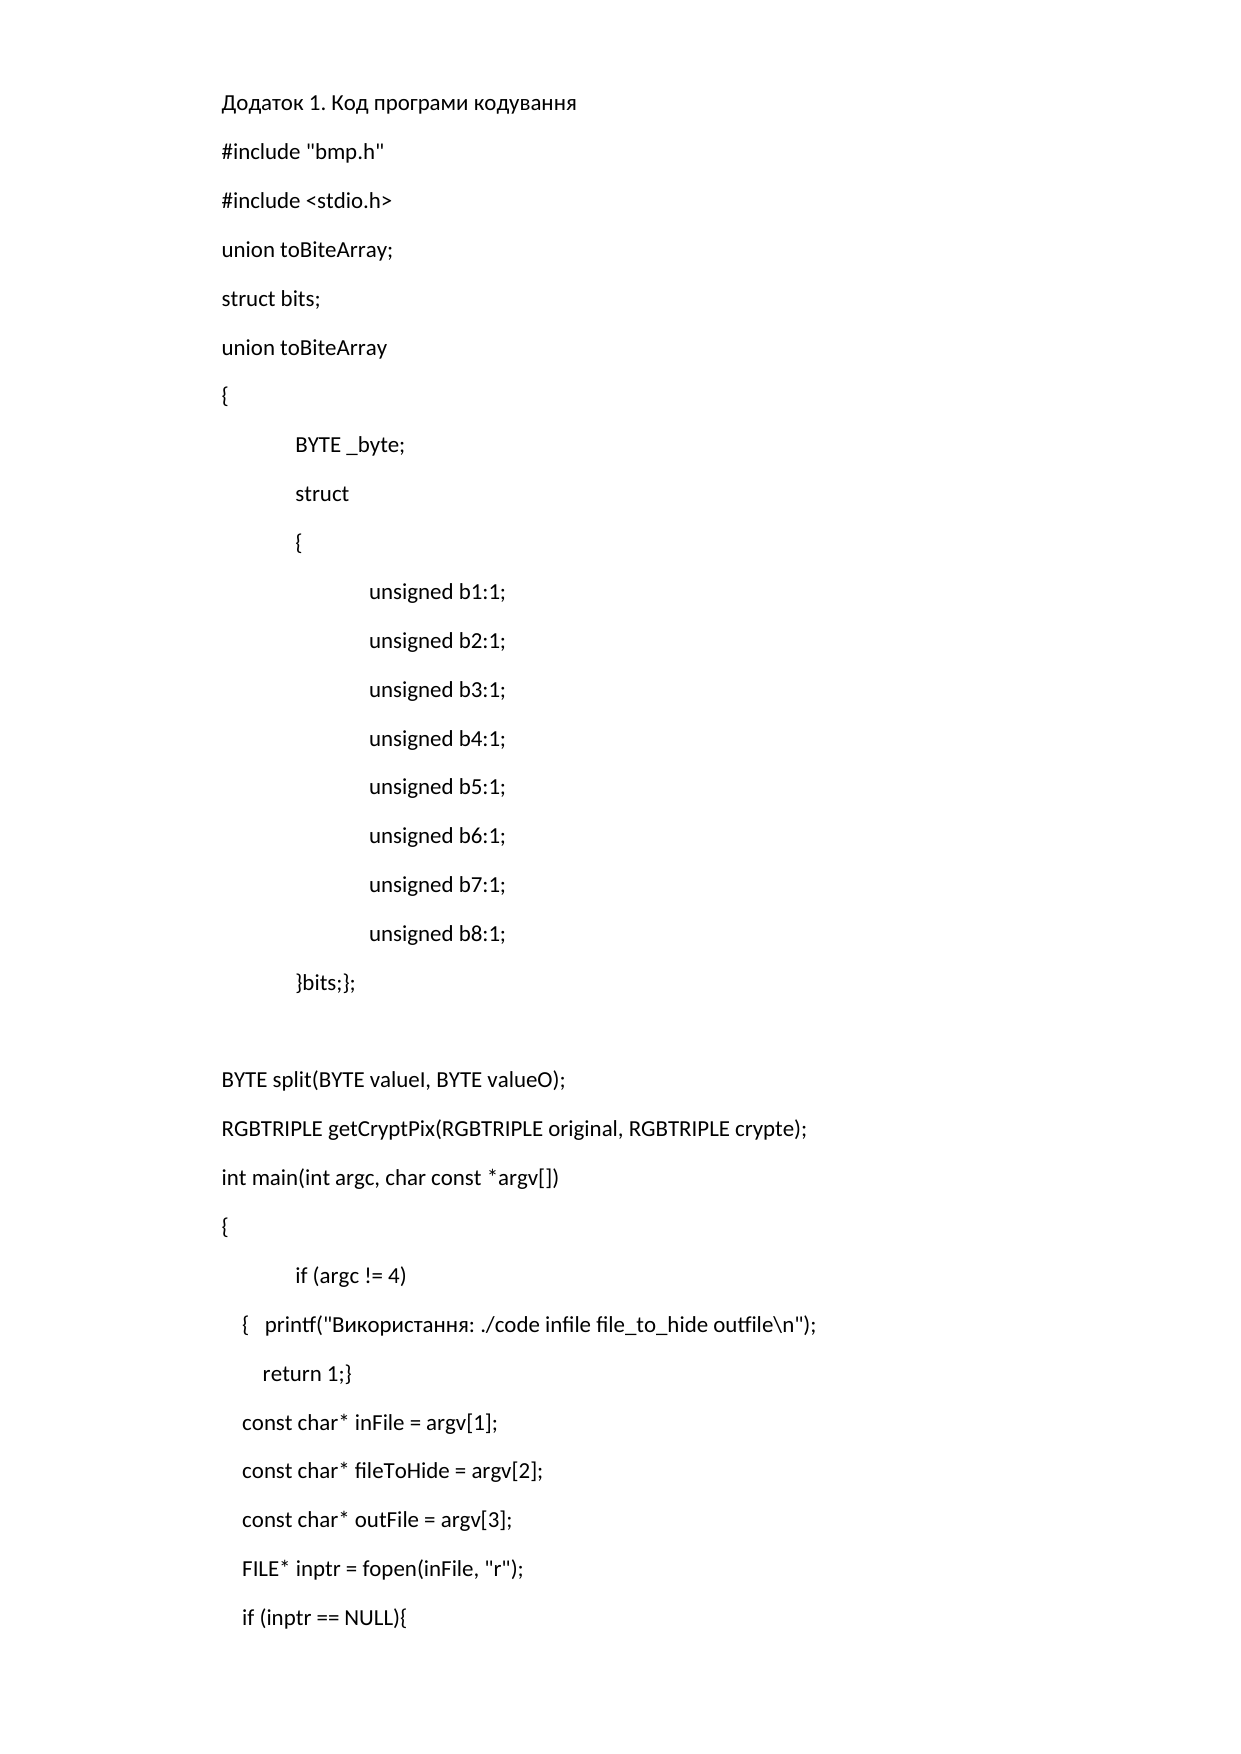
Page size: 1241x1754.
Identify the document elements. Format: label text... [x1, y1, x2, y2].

text union toBiteArray [148, 333, 1152, 361]
text unsigned b4:1; [148, 724, 1152, 752]
text if (argc != 4) [148, 1261, 1152, 1289]
text { [148, 382, 1152, 410]
text BYTE split(BYTE valueI, BYTE valueO); [148, 1066, 1152, 1094]
text { [148, 528, 1152, 556]
text unsigned b7:1; [148, 870, 1152, 898]
text { [148, 1212, 1152, 1240]
text const char* outFile = argv[3]; [148, 1505, 1152, 1533]
text #include <stdio.h> [148, 186, 1152, 214]
text if (inptr == NULL){ [148, 1603, 1152, 1631]
text #include "bmp.h" [148, 137, 1152, 165]
text unsigned b8:1; [148, 919, 1152, 947]
text const char* fileToHide = argv[2]; [148, 1456, 1152, 1484]
text BYTE _byte; [148, 431, 1152, 458]
text struct [148, 479, 1152, 507]
text union toBiteArray; [148, 235, 1152, 263]
text return 1;} [148, 1359, 1152, 1387]
text unsigned b3:1; [148, 675, 1152, 703]
text unsigned b1:1; [148, 577, 1152, 605]
text }bits;}; [148, 968, 1152, 996]
text unsigned b2:1; [148, 626, 1152, 654]
text const char* inFile = argv[1]; [148, 1408, 1152, 1436]
text int main(int argc, char const *argv[]) [148, 1163, 1152, 1191]
text struct bits; [148, 284, 1152, 312]
text { printf("Використання: ./code infile file_to_hide outfile\n"); [148, 1310, 1152, 1338]
text unsigned b6:1; [148, 821, 1152, 849]
text Додаток 1. Код програми кодування [148, 88, 1152, 117]
text FILE* inptr = fopen(inFile, "r"); [148, 1554, 1152, 1582]
text RGBTRIPLE getCryptPix(RGBTRIPLE original, RGBTRIPLE crypte); [148, 1114, 1152, 1142]
text unsigned b5:1; [148, 772, 1152, 801]
